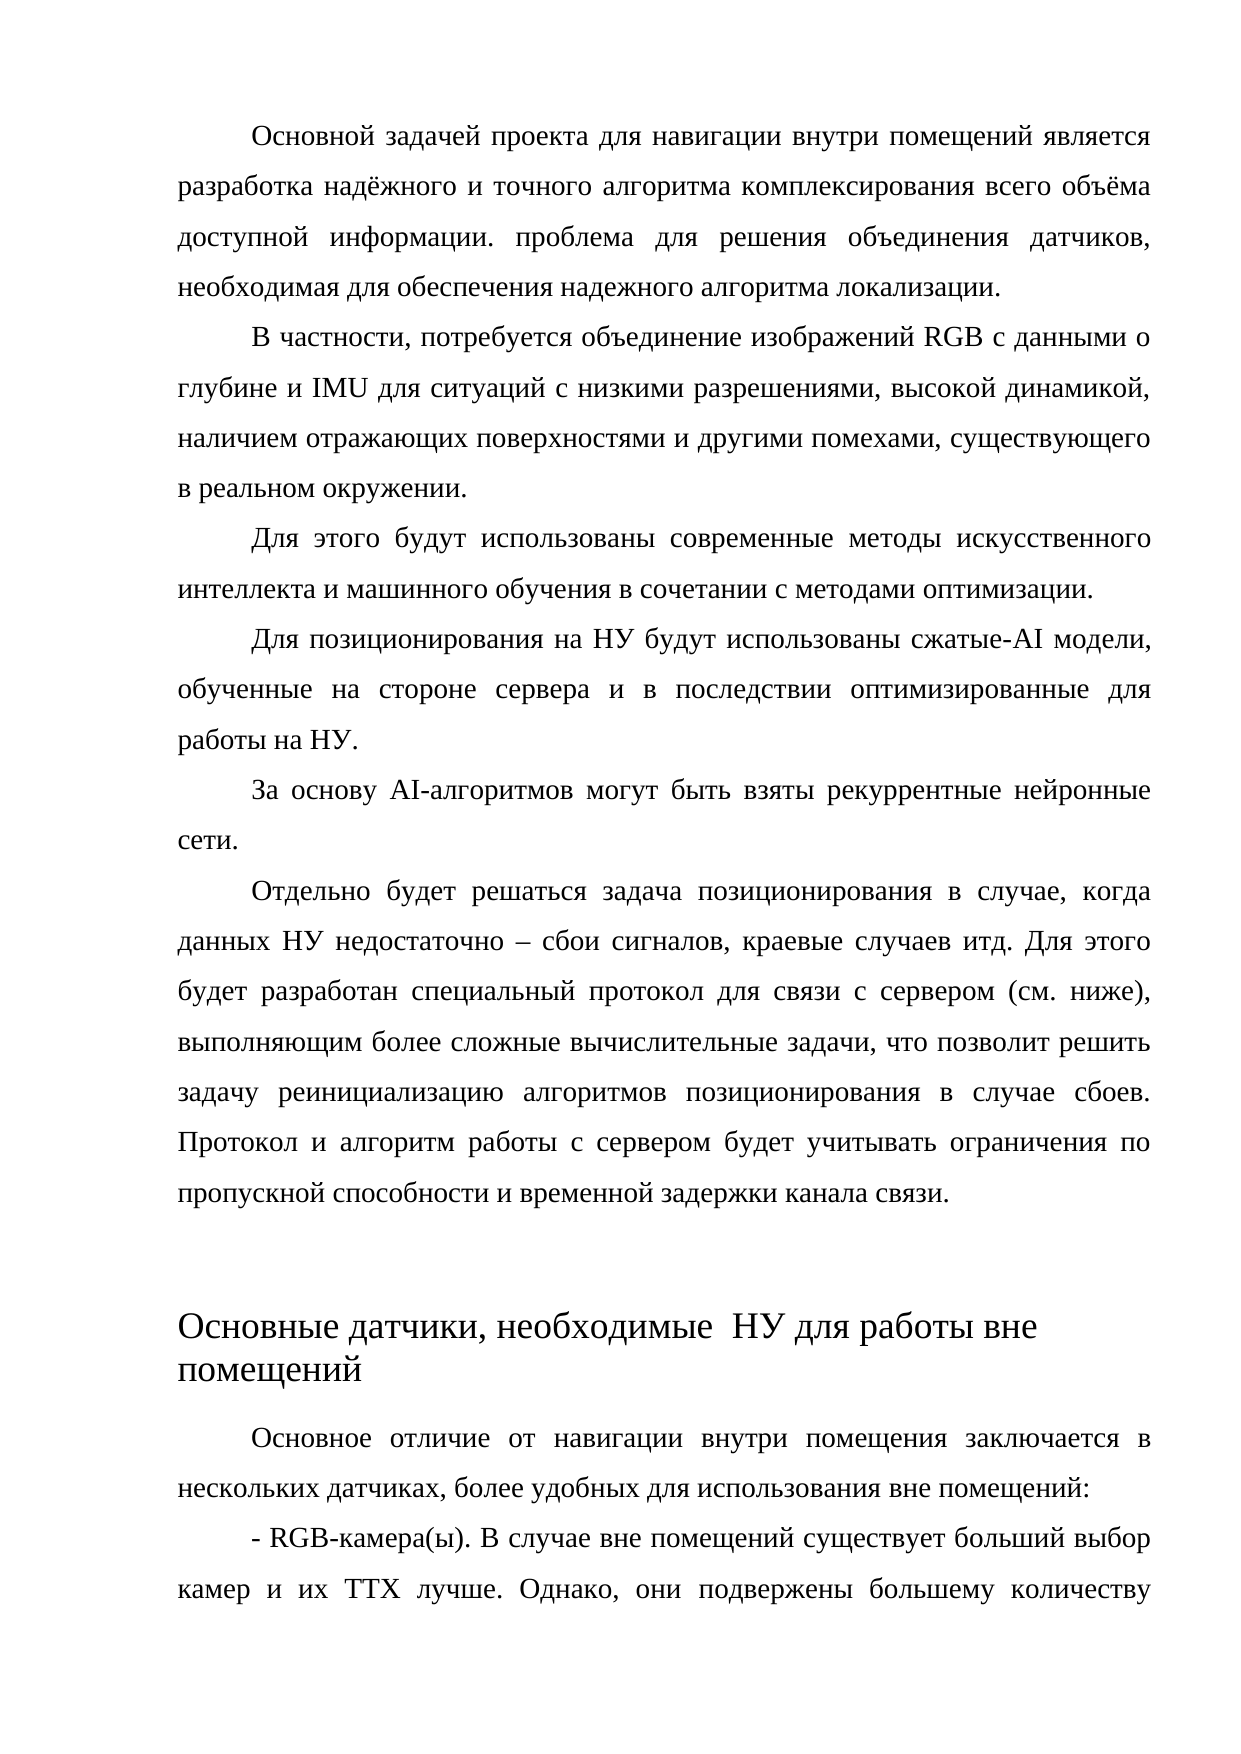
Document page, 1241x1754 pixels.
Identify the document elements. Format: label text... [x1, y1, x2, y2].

text Для этого будут использованы современные методы искусственного интеллекта и машинного обучения в сочетании с методами оптимизации. [177, 521, 1152, 604]
text За основу AI-алгоритмов могут быть взяты рекуррентные нейронные сети. [177, 772, 1152, 856]
text Основное отличие от навигации внутри помещения заключается в нескольких датчиках, более удобных для использования вне помещений: [177, 1420, 1152, 1504]
text В частности, потребуется объединение изображений RGB с данными о глубине и IMU для ситуаций с низкими разрешениями, высокой динамикой, наличием отражающих поверхностями и другими помехами, существующего в реальном окружении. [177, 319, 1152, 504]
text Основной задачей проекта для навигации внутри помещений является разработка надёжного и точного алгоритма комплексирования всего объёма доступной информации. проблема для решения объединения датчиков, необходимая для обеспечения надежного алгоритма локализации. [177, 118, 1152, 303]
subtitle Основные датчики, необходимые НУ для работы вне помещений [177, 1303, 1152, 1389]
text Для позиционирования на НУ будут использованы сжатые-AI модели, обученные на стороне сервера и в последствии оптимизированные для работы на НУ. [177, 621, 1152, 755]
text Отдельно будет решаться задача позиционирования в случае, когда данных НУ недостаточно – сбои сигналов, краевые случаев итд. Для этого будет разработан специальный протокол для связи с сервером (см. ниже), выполняющим более сложные вычислительные задачи, что позволит решить задачу реинициализацию алгоритмов позиционирования в случае сбоев. Протокол и алгоритм работы с сервером будет учитывать ограничения по пропускной способности и временной задержки канала связи. [177, 873, 1152, 1208]
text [177, 1521, 1152, 1604]
